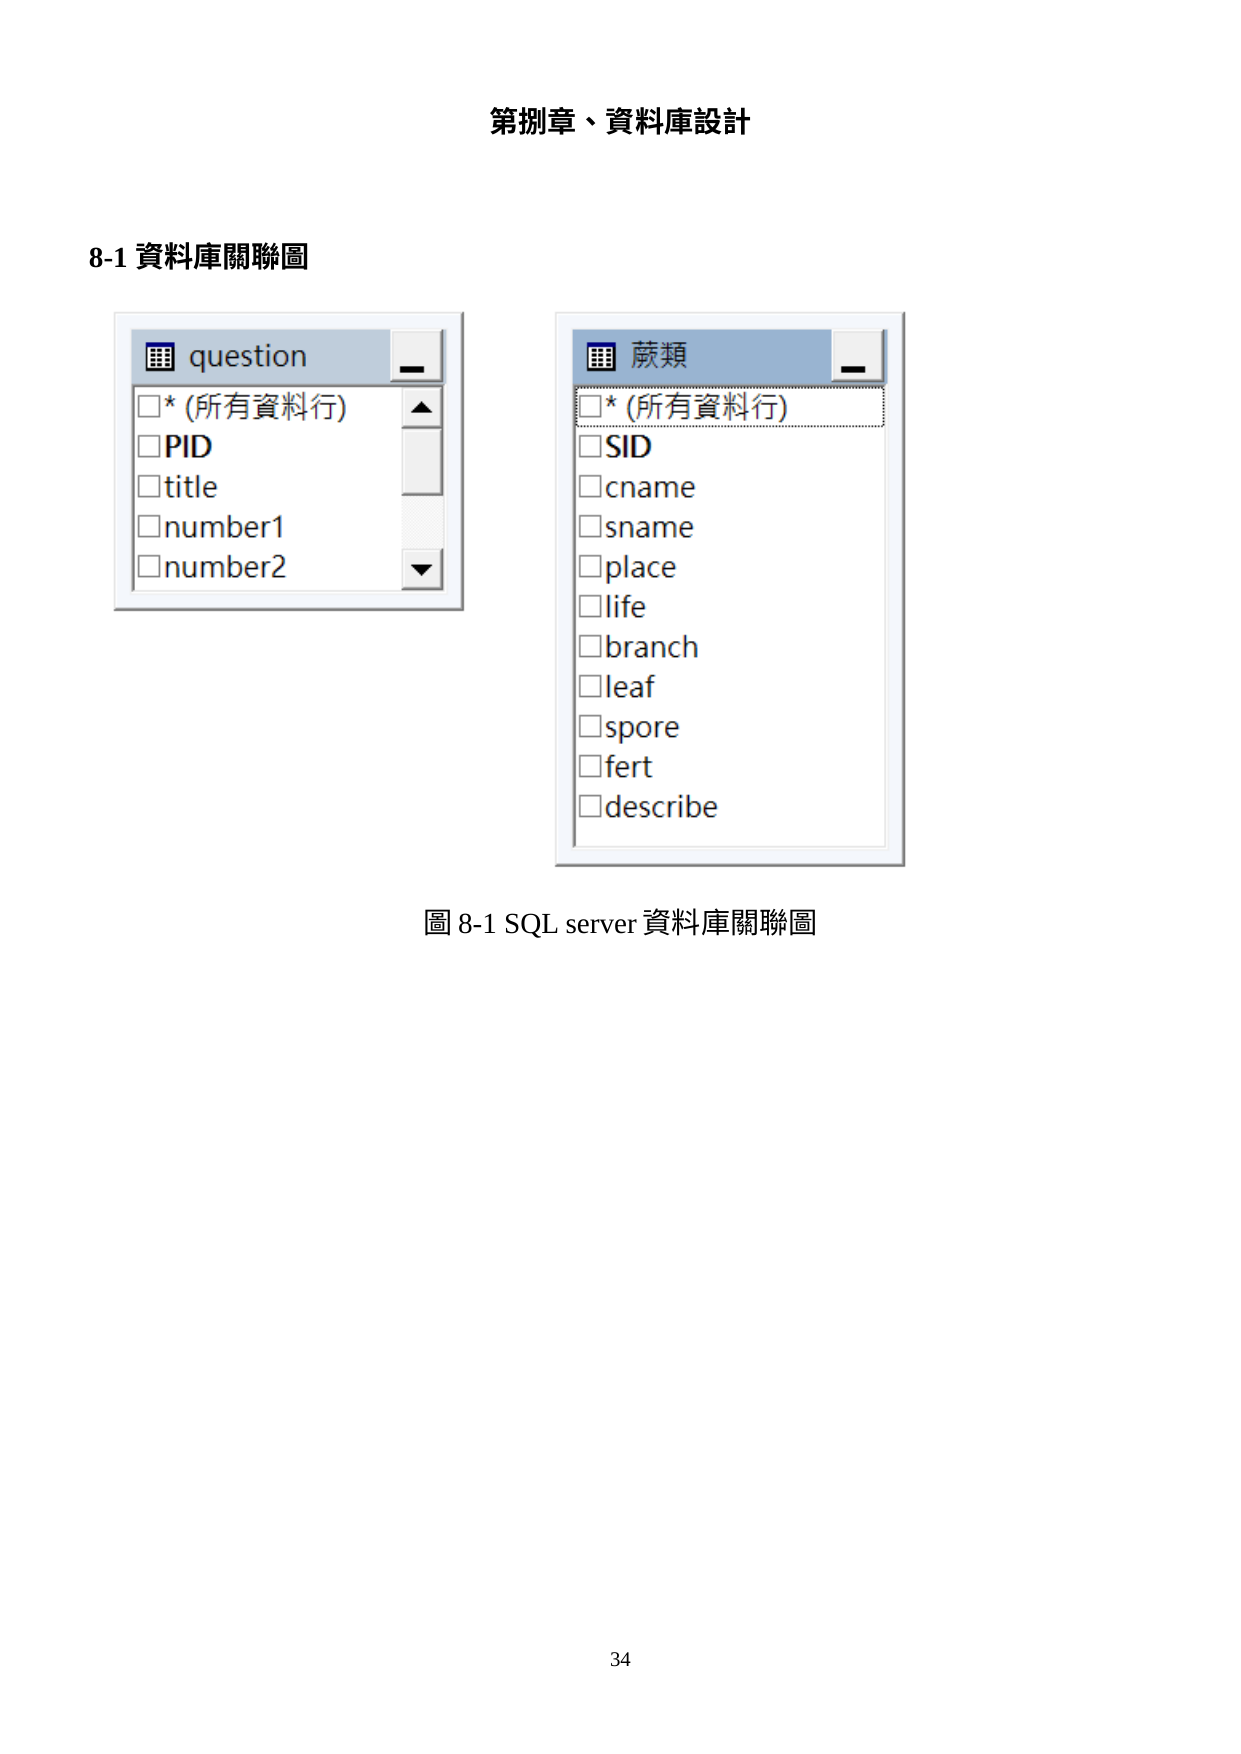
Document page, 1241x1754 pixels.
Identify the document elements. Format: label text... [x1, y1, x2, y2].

picture [88, 304, 954, 871]
text 第捌章、資料庫設計 [89, 99, 1152, 141]
text 8-1 資料庫關聯圖 [89, 233, 1152, 275]
text 圖8-1 SQL server資料庫關聯圖 [89, 899, 1152, 941]
